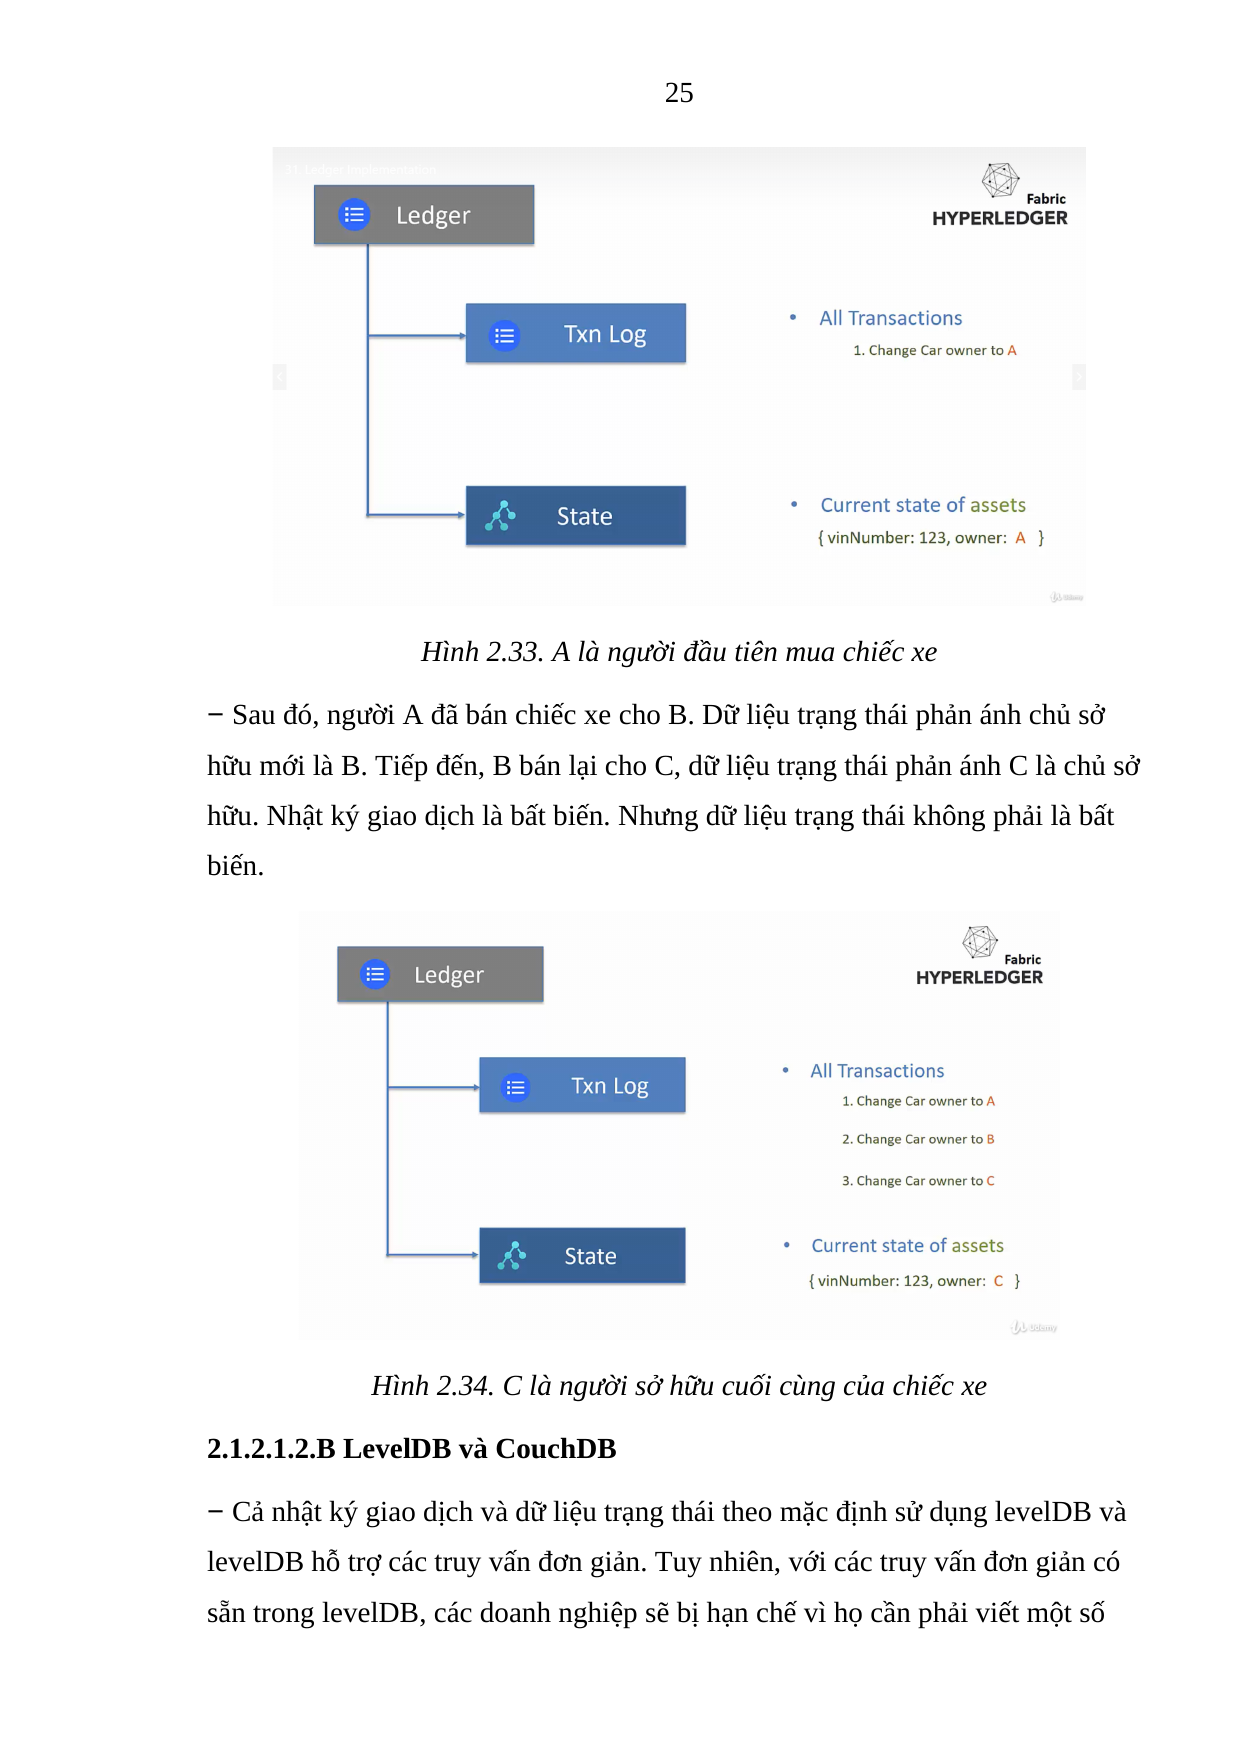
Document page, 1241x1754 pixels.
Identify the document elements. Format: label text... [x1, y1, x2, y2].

picture [298, 911, 1060, 1340]
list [207, 1494, 1152, 1628]
text Hình 2.33. A là người đầu tiên mua chiếc xe [207, 634, 1152, 668]
subtitle LevelDB và CouchDB [207, 1431, 1152, 1465]
text Hình 2.34. C là người sở hữu cuối cùng của chiếc xe [207, 1368, 1152, 1402]
picture [272, 147, 1086, 606]
list Sau đó, người A đã bán chiếc xe cho B. Dữ liệu trạng thái phản ánh chủ sở hữu mới là B. Tiếp đến, B bán lại cho C, dữ liệu trạng thái phản ánh C là chủ sở hữu. Nhật ký giao dịch là bất biến. Nhưng dữ liệu trạng thái không phải là bất biến. [207, 697, 1152, 882]
